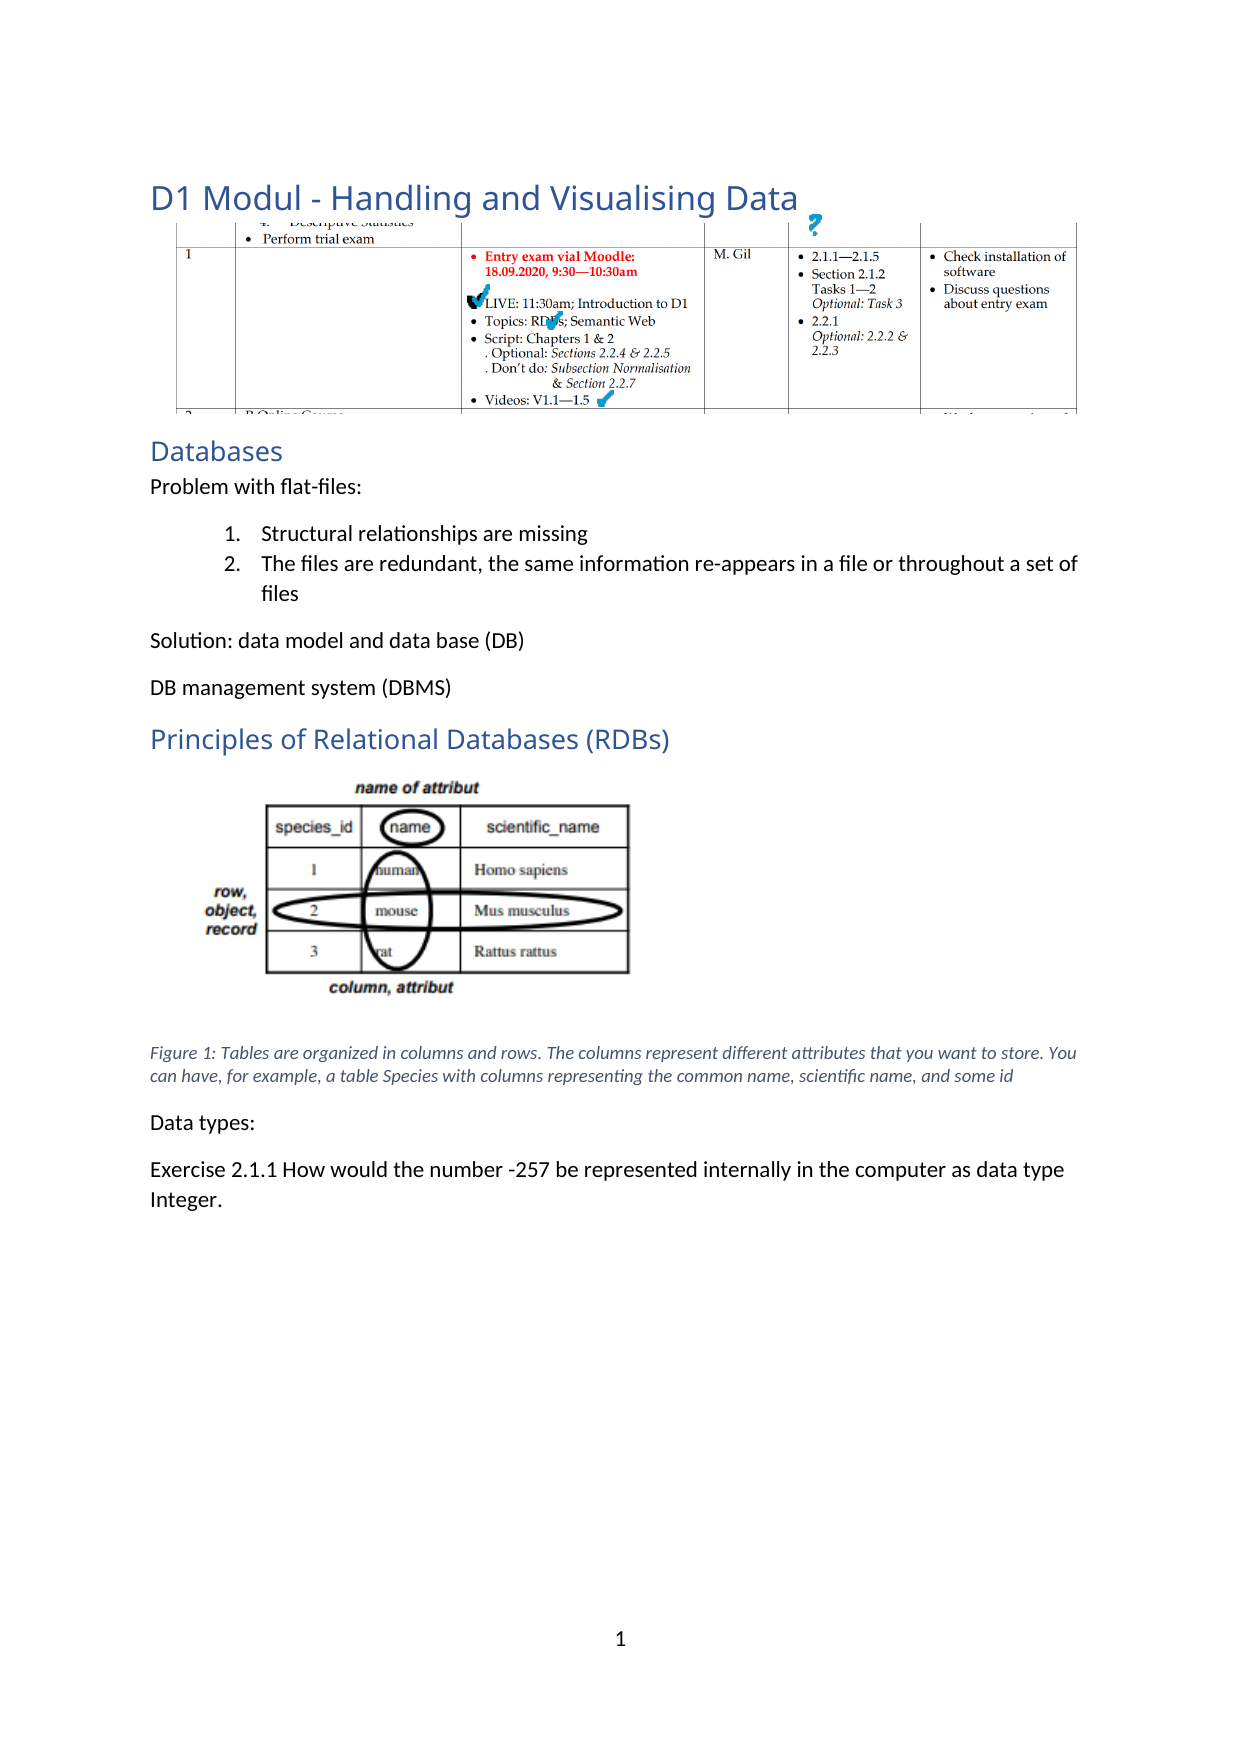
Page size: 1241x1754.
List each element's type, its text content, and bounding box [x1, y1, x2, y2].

subtitle D1 Modul - Handling and Visualising Data [150, 175, 1090, 220]
list Structural relationships are missing [223, 519, 1090, 547]
subtitle Principles of Relational Databases (RDBs) [150, 720, 1090, 757]
text Exercise 2.1.1 How would the number -257 be represented internally in the computer as data type Integer. [150, 1155, 1090, 1213]
text Data types: [150, 1108, 1090, 1136]
picture [150, 219, 1091, 414]
text Solution: data model and data base (DB) [150, 626, 1090, 654]
picture [150, 760, 689, 1023]
text Problem with flat-files: [150, 472, 1090, 500]
text DB management system (DBMS) [150, 673, 1090, 701]
text Figure 1: Tables are organized in columns and rows. The columns represent different attributes that you want to store. You can have, for example, a table Species with columns representing the common name, scientific name, and some id [150, 1041, 1090, 1087]
list The files are redundant, the same information re-appears in a file or throughout a set of files [223, 549, 1090, 607]
subtitle Databases [150, 432, 1090, 469]
